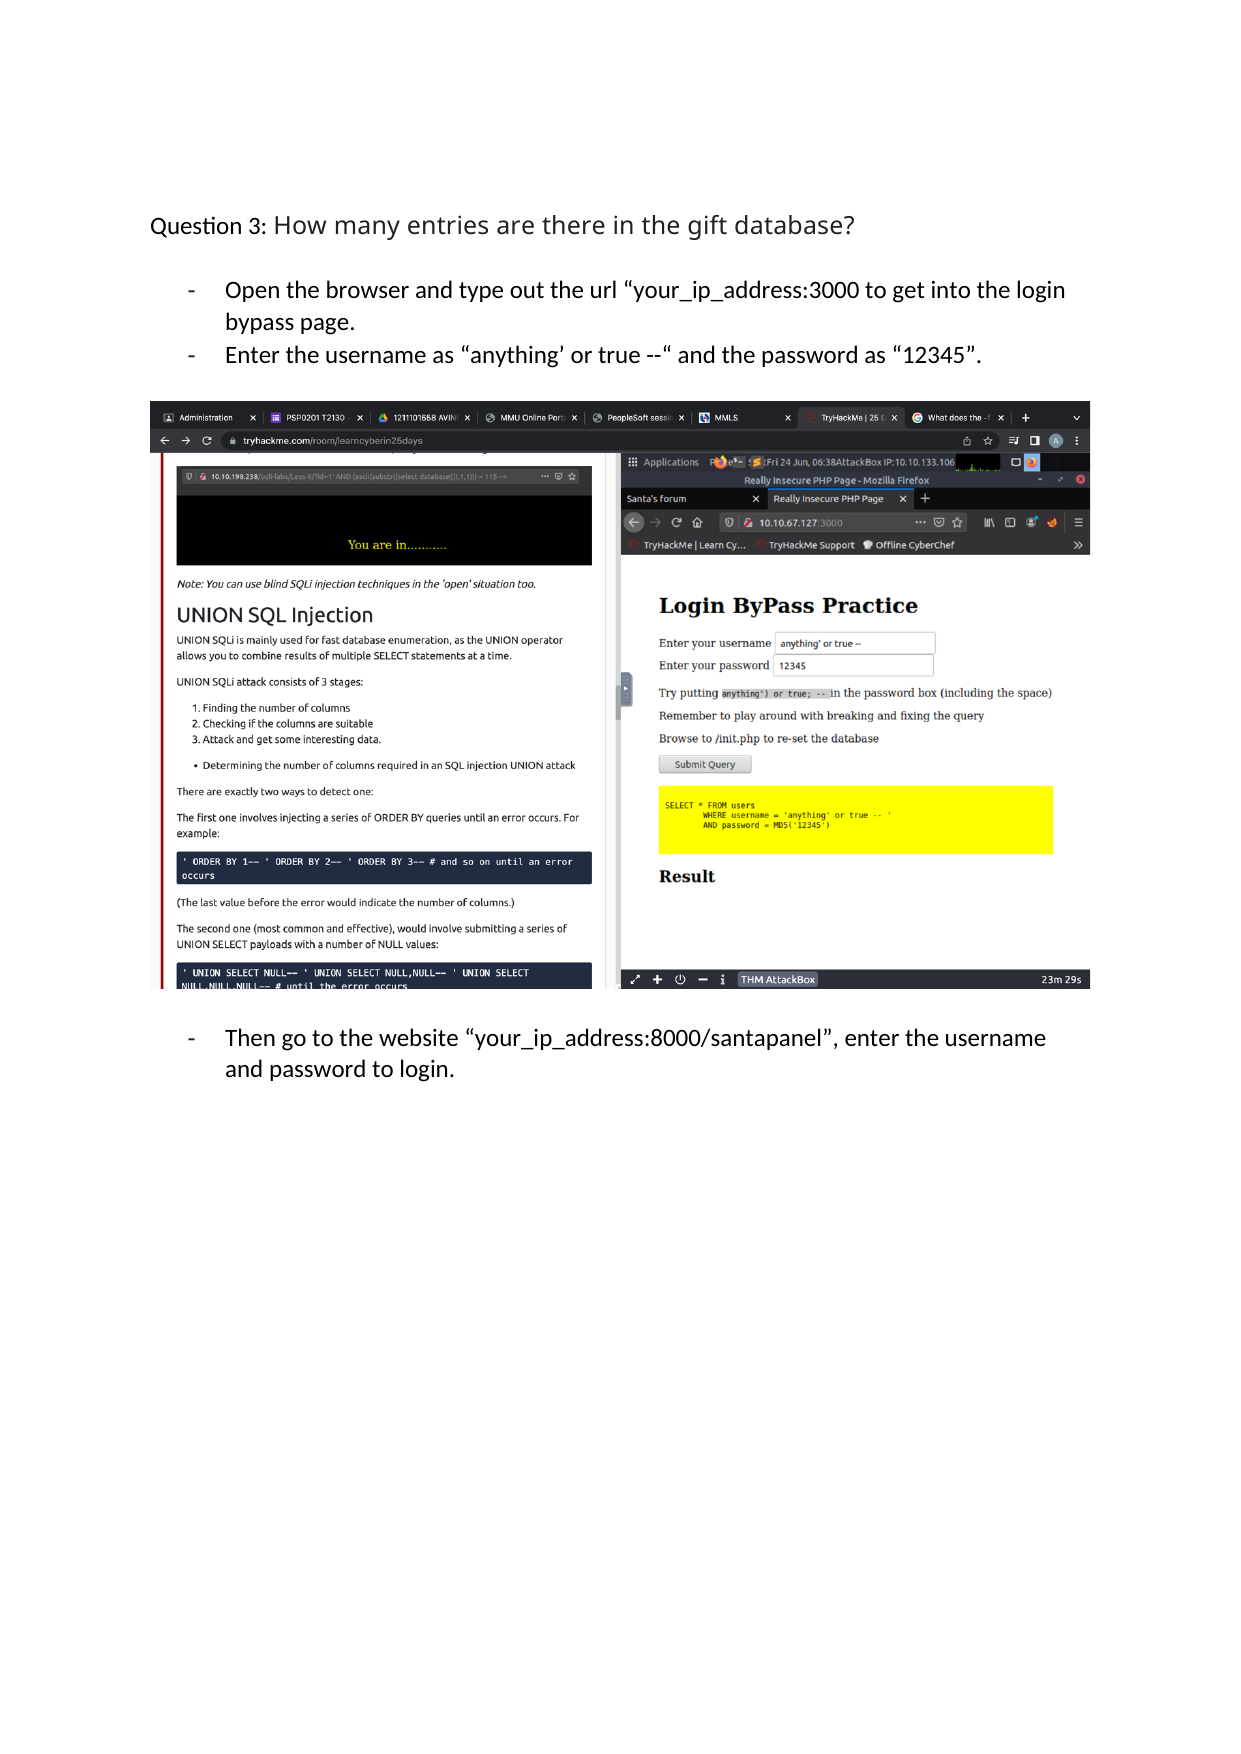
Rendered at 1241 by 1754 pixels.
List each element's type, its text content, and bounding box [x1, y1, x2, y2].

picture [150, 401, 1091, 989]
text Question 3: How many entries are there in the gift database? [150, 207, 1090, 242]
list Enter the username as “anything’ or true --“ and the password as “12345”. [187, 337, 1090, 371]
list Open the browser and type out the url “your_ip_address:3000 to get into the login bypass page. [187, 272, 1090, 337]
list Then go to the website “your_ip_address:8000/santapanel”, enter the username and password to login. [187, 1019, 1090, 1084]
